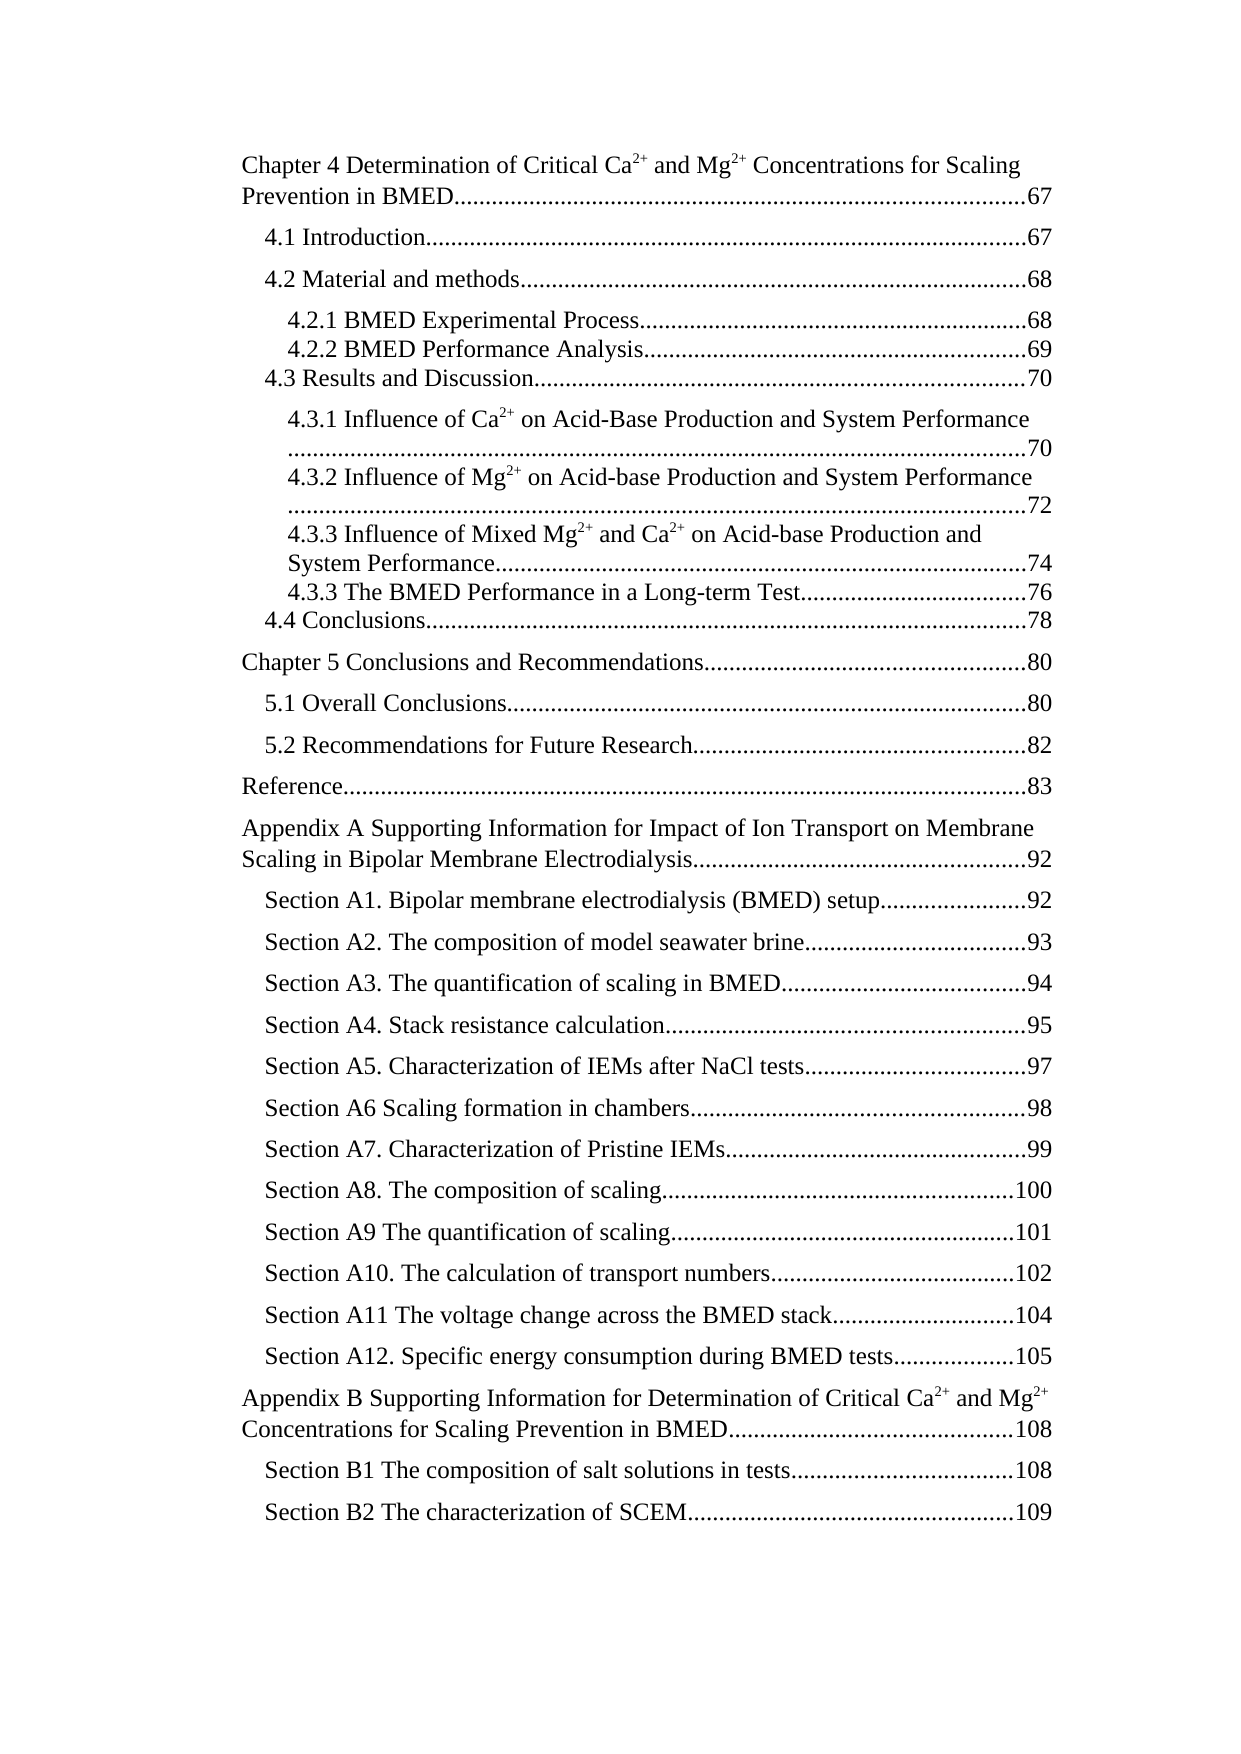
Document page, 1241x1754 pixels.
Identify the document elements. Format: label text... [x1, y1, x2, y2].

text 4.4 Conclusions 78 [264, 606, 1053, 634]
text Section A11 The voltage change across the BMED stack 104 [264, 1300, 1053, 1329]
text 4.3.3 Influence of Mixed Mg2+ and Ca2+ on Acid-base Production and System Performance 74 [287, 519, 1053, 577]
text Section A4. Stack resistance calculation 95 [264, 1010, 1053, 1038]
text Section A3. The quantification of scaling in BMED 94 [264, 968, 1053, 997]
text Section A7. Characterization of Pristine IEMs 99 [264, 1134, 1053, 1163]
text 4.1 Introduction 67 [264, 222, 1053, 251]
text Section A6 Scaling formation in chambers 98 [264, 1093, 1053, 1121]
text 4.3.1 Influence of Ca2+ on Acid-Base Production and System Performance 70 [287, 404, 1053, 462]
text Section A1. Bipolar membrane electrodialysis (BMED) setup 92 [264, 885, 1053, 914]
text Section A2. The composition of model seawater brine 93 [264, 927, 1053, 956]
text 4.2 Material and methods 68 [264, 264, 1053, 293]
text 4.3.2 Influence of Mg2+ on Acid-base Production and System Performance 72 [287, 462, 1053, 519]
text 4.3 Results and Discussion 70 [264, 363, 1053, 392]
text Appendix A Supporting Information for Impact of Ion Transport on Membrane Scaling in Bipolar Membrane Electrodialysis 92 [241, 813, 1053, 873]
text Section A8. The composition of scaling 100 [264, 1176, 1053, 1204]
text Section B1 The composition of salt solutions in tests 108 [264, 1455, 1053, 1484]
text 4.3.3 The BMED Performance in a Long-term Test 76 [287, 577, 1053, 606]
text Section A9 The quantification of scaling 101 [264, 1217, 1053, 1246]
text Section B2 The characterization of SCEM 109 [264, 1497, 1053, 1526]
text Section A10. The calculation of transport numbers 102 [264, 1258, 1053, 1287]
text Reference 83 [241, 771, 1053, 800]
text Chapter 5 Conclusions and Recommendations 80 [241, 647, 1053, 676]
text Section A12. Specific energy consumption during BMED tests 105 [264, 1341, 1053, 1370]
text Chapter 4 Determination of Critical Ca2+ and Mg2+ Concentrations for Scaling Prevention in BMED 67 [241, 150, 1053, 210]
text 4.2.1 BMED Experimental Process 68 [287, 305, 1053, 334]
text Section A5. Characterization of IEMs after NaCl tests 97 [264, 1051, 1053, 1080]
text Appendix B Supporting Information for Determination of Critical Ca2+ and Mg2+ Concentrations for Scaling Prevention in BMED 108 [241, 1383, 1053, 1443]
text 4.2.2 BMED Performance Analysis 69 [287, 334, 1053, 363]
text 5.1 Overall Conclusions 80 [264, 688, 1053, 717]
text 5.2 Recommendations for Future Research 82 [264, 730, 1053, 759]
